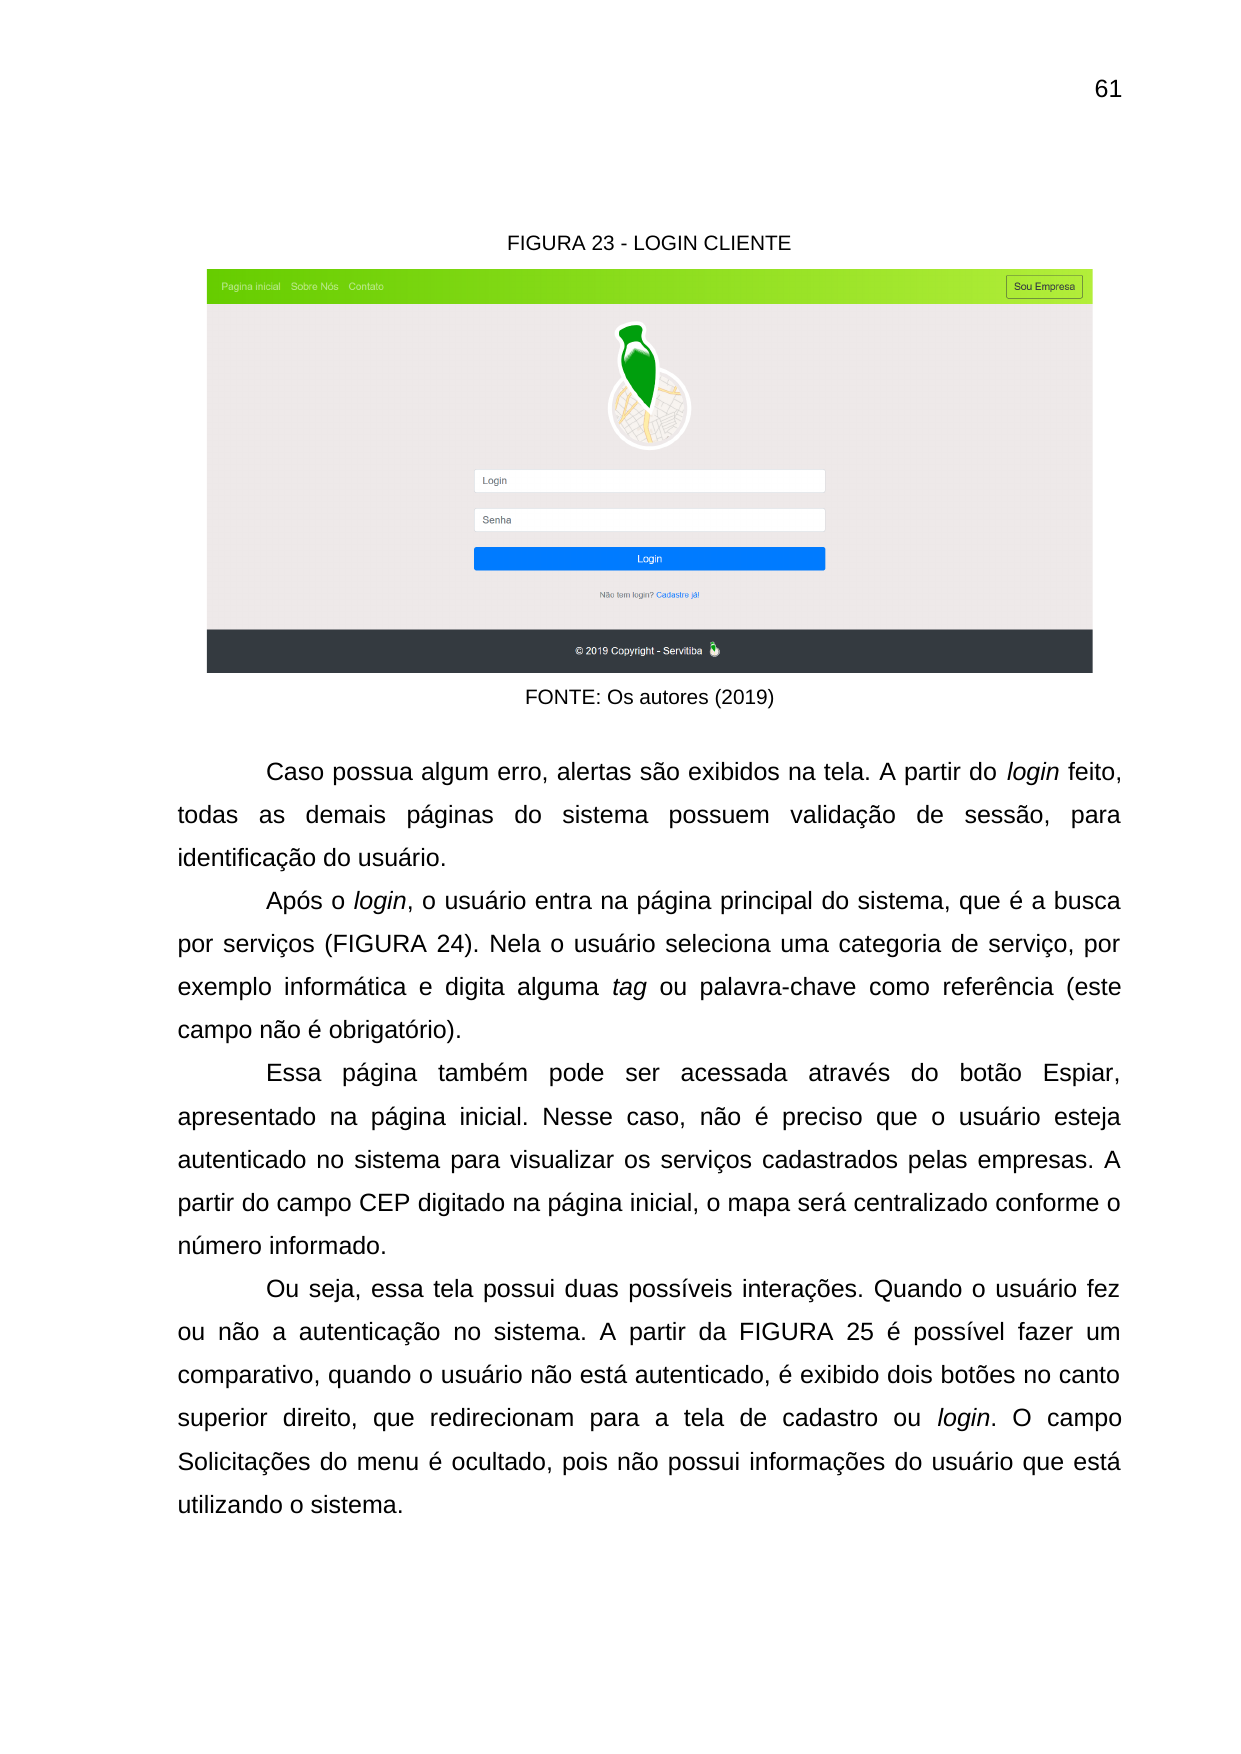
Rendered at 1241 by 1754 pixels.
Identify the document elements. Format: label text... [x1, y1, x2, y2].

text Após o login, o usuário entra na página principal do sistema, que é a busca por serviços (FIGURA 24). Nela o usuário seleciona uma categoria de serviço, por exemplo informática e digita alguma tag ou palavra-chave como referência (este campo não é obrigatório). [177, 886, 1122, 1044]
text Essa página também pode ser acessada através do botão Espiar, apresentado na página inicial. Nesse caso, não é preciso que o usuário esteja autenticado no sistema para visualizar os serviços cadastrados pelas empresas. A partir do campo CEP digitado na página inicial, o mapa será centralizado conforme o número informado. [177, 1058, 1122, 1260]
text Caso possua algum erro, alertas são exibidos na tela. A partir do login feito, todas as demais páginas do sistema possuem validação de sessão, para identificação do usuário. [177, 757, 1122, 872]
text Ou seja, essa tela possui duas possíveis interações. Quando o usuário fez ou não a autenticação no sistema. A partir da FIGURA 25 é possível fazer um comparativo, quando o usuário não está autenticado, é exibido dois botões no canto superior direito, que redirecionam para a tela de cadastro ou login. O campo Solicitações do menu é ocultado, pois não possui informações do usuário que está utilizando o sistema. [177, 1274, 1122, 1518]
picture [206, 269, 1093, 673]
